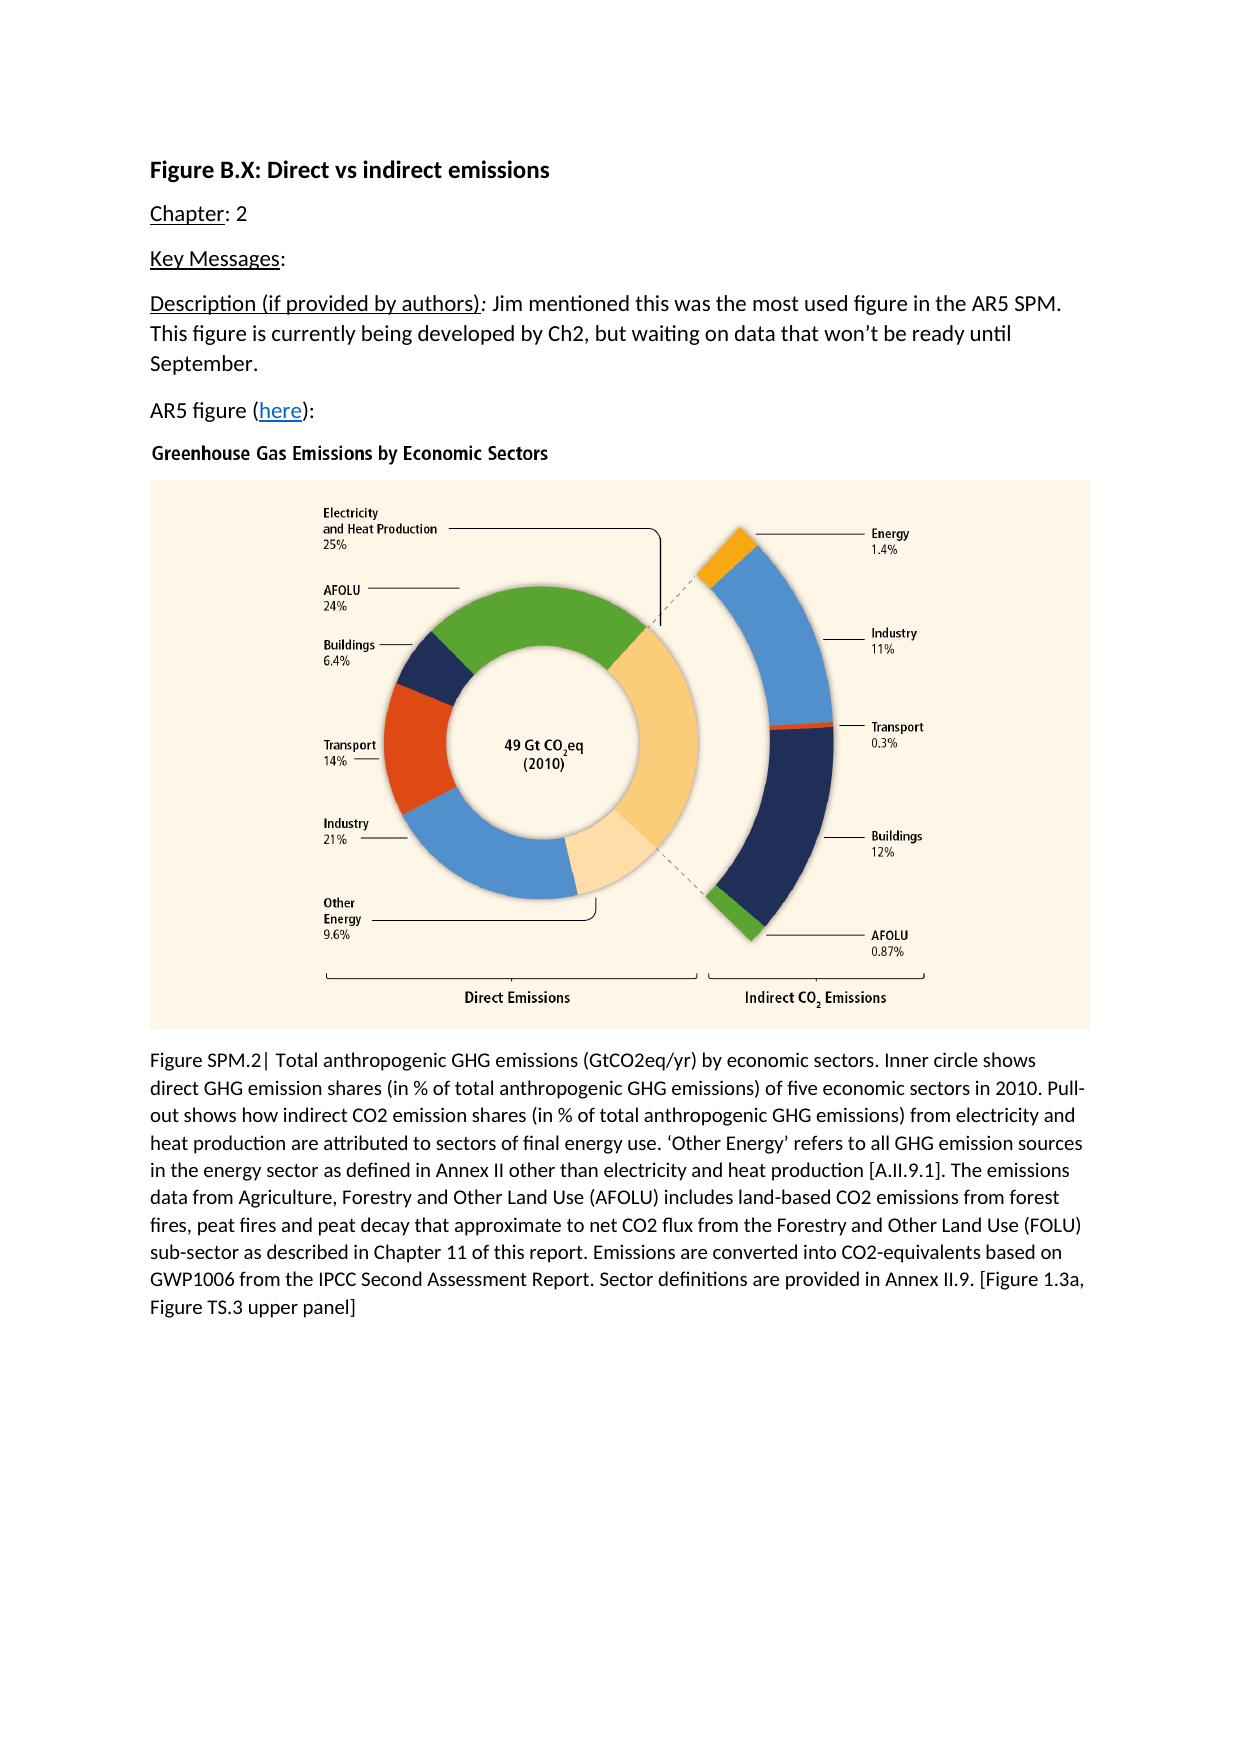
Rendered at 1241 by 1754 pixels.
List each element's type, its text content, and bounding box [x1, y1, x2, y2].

text Chapter: 2 [150, 199, 1090, 228]
text AR5 figure (here): [150, 396, 1090, 424]
picture [150, 443, 1091, 1029]
subtitle Figure B.X: Direct vs indirect emissions [150, 154, 1090, 185]
text Figure SPM.2| Total anthropogenic GHG emissions (GtCO2eq/yr) by economic sectors. Inner circle shows direct GHG emission shares (in % of total anthropogenic GHG emissions) of five economic sectors in 2010. Pull-out shows how indirect CO2 emission shares (in % of total anthropogenic GHG emissions) from electricity and heat production are attributed to sectors of final energy use. ‘Other Energy’ refers to all GHG emission sources in the energy sector as defined in Annex II other than electricity and heat production [A.II.9.1]. The emissions data from Agriculture, Forestry and Other Land Use (AFOLU) includes land-based CO2 emissions from forest fires, peat fires and peat decay that approximate to net CO2 flux from the Forestry and Other Land Use (FOLU) sub-sector as described in Chapter 11 of this report. Emissions are converted into CO2-equivalents based on GWP1006 from the IPCC Second Assessment Report. Sector definitions are provided in Annex II.9. [Figure 1.3a, Figure TS.3 upper panel] [150, 1047, 1090, 1319]
text Description (if provided by authors): Jim mentioned this was the most used figure in the AR5 SPM. This figure is currently being developed by Ch2, but waiting on data that won’t be ready until September. [150, 289, 1090, 377]
text Key Messages: [150, 244, 1090, 272]
